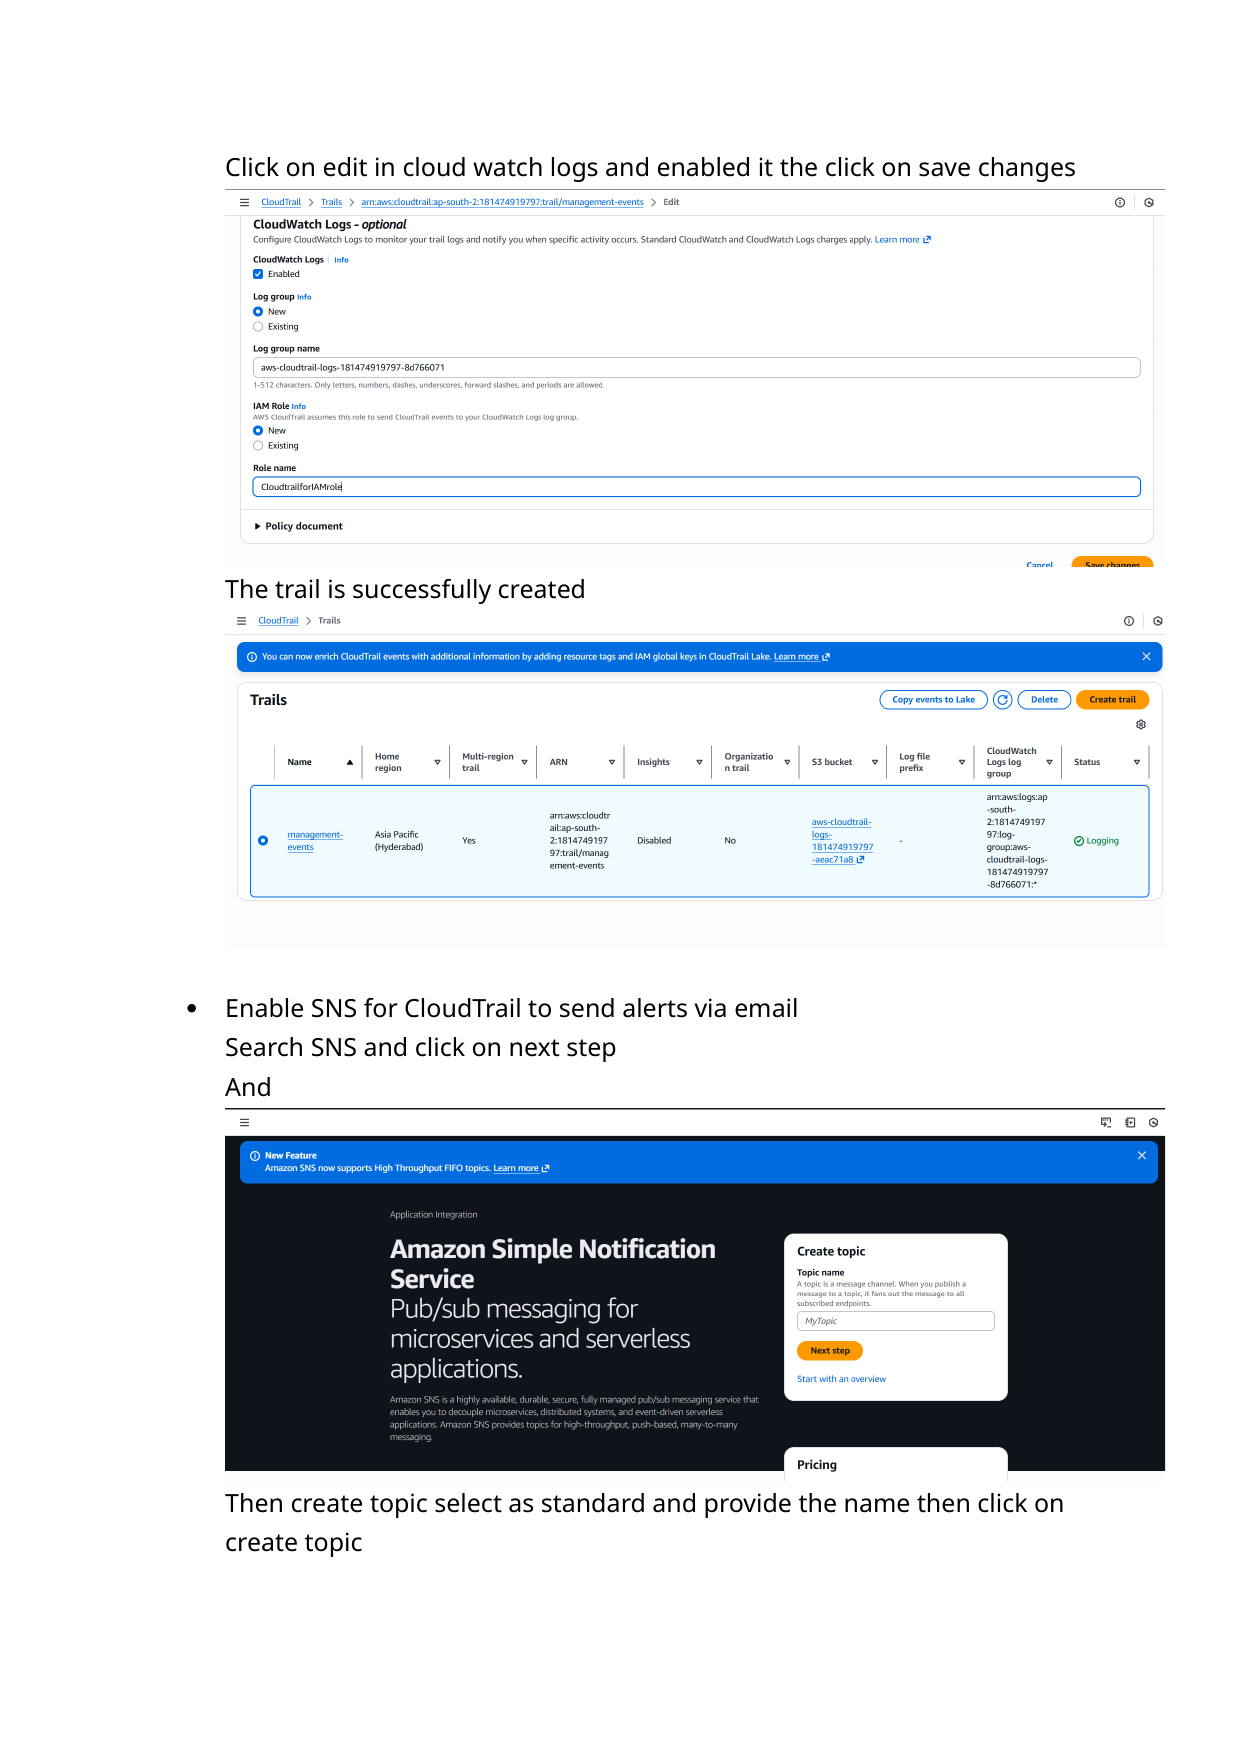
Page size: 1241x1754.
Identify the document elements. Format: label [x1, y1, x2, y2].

picture [225, 610, 1166, 947]
list [187, 991, 1090, 1559]
list [187, 150, 1090, 986]
picture [225, 189, 1166, 567]
picture [225, 1108, 1166, 1481]
